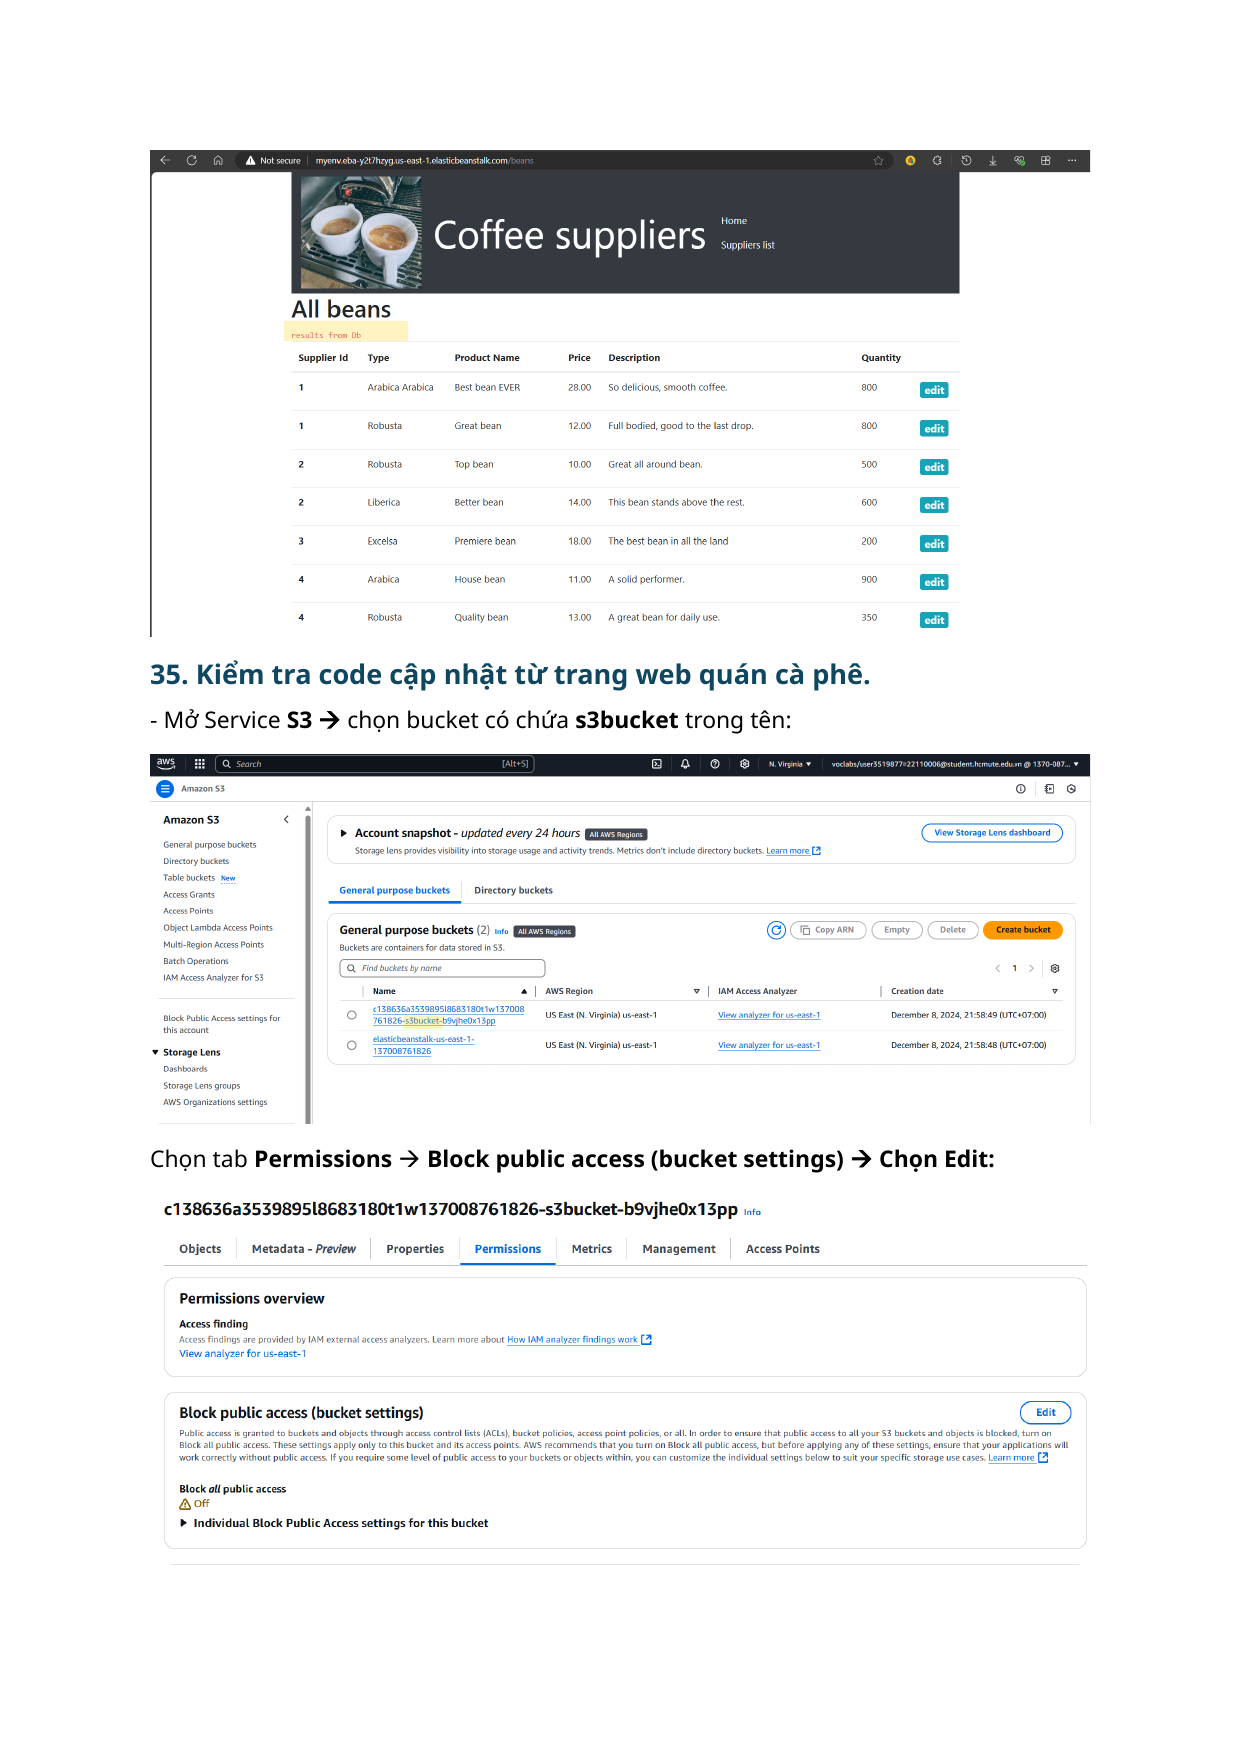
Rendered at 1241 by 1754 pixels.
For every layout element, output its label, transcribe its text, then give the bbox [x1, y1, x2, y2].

text - Mở Service S3 chọn bucket có chứa s3bucket trong tên: [150, 704, 1090, 735]
text Chọn tab Permissions Block public access (bucket settings) Chọn Edit: [150, 1142, 1090, 1174]
picture [150, 1192, 1091, 1565]
subtitle 35. Kiểm tra code cập nhật từ trang web quán cà phê. [150, 656, 1090, 692]
picture [150, 754, 1091, 1124]
picture [150, 150, 1091, 637]
